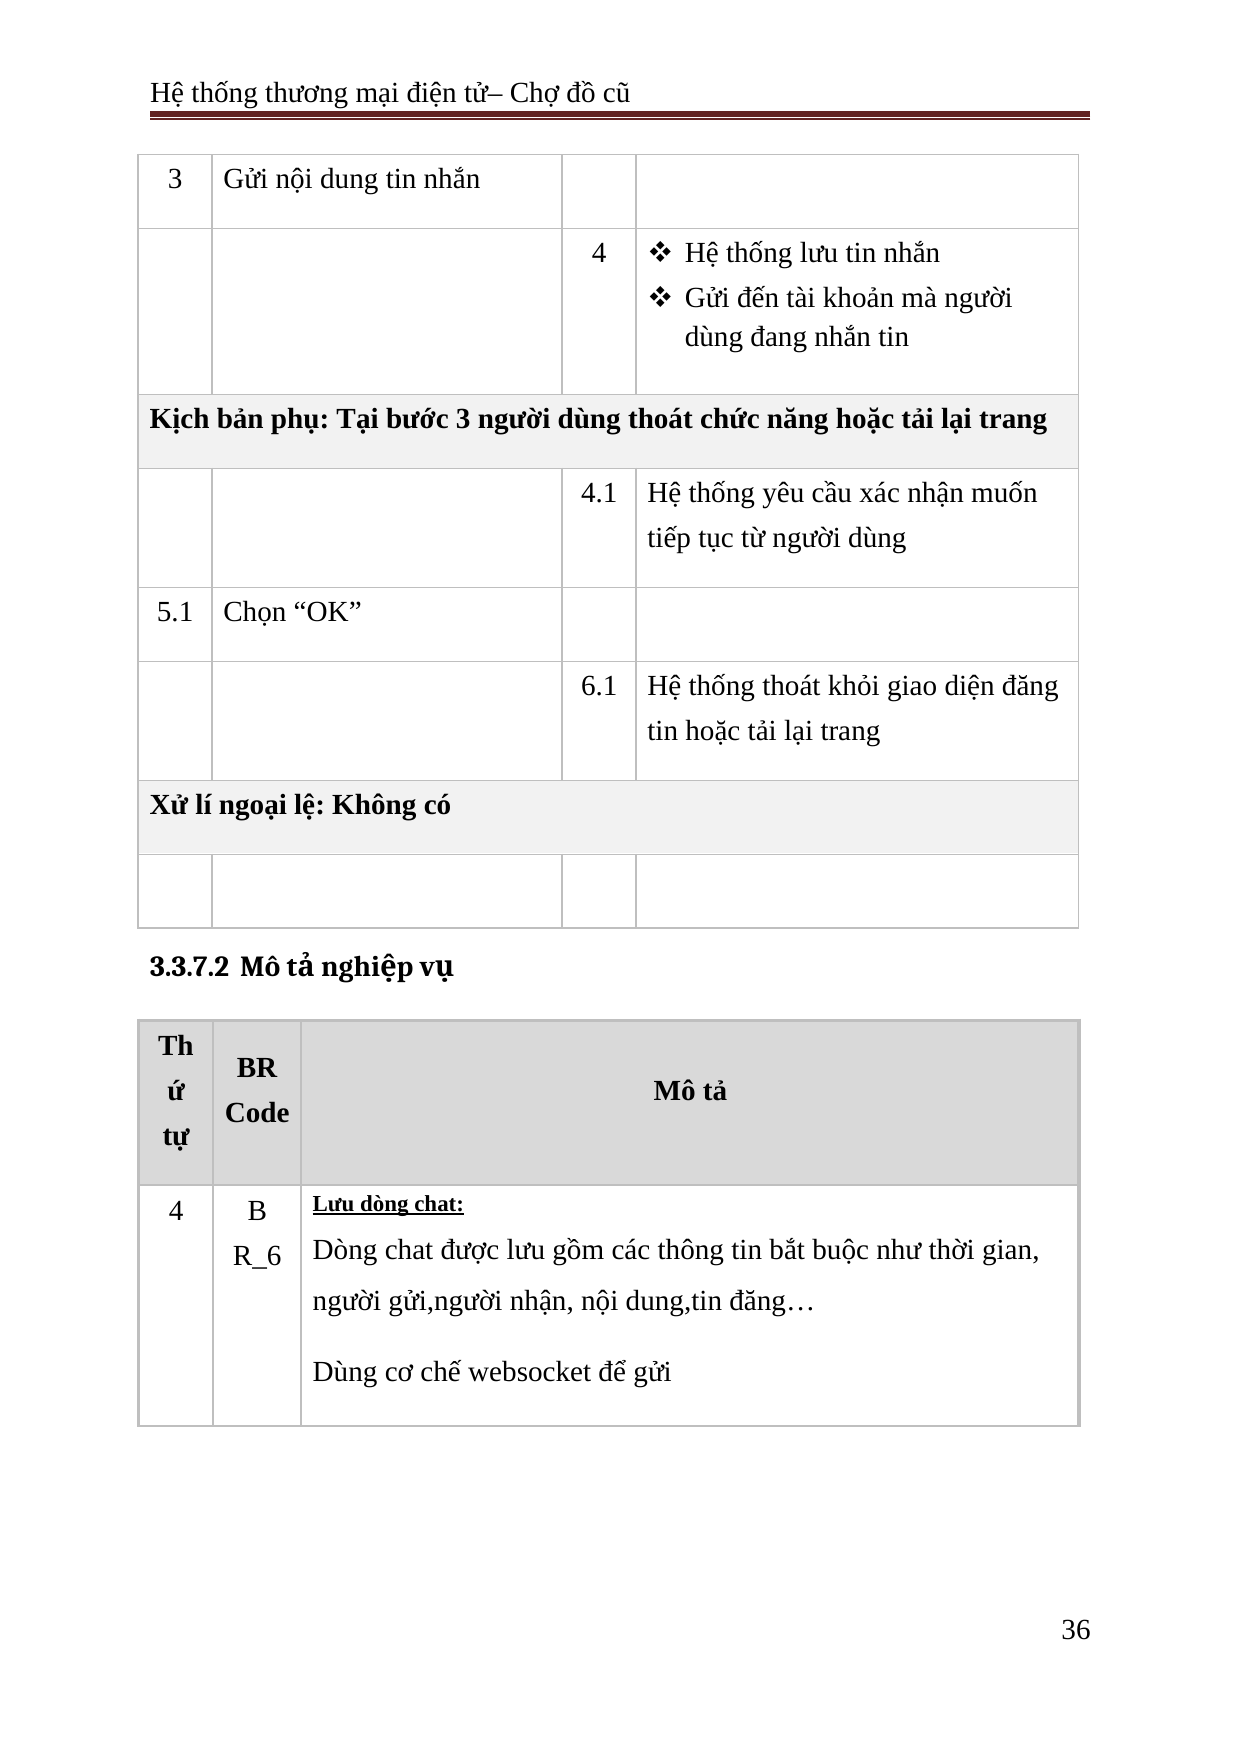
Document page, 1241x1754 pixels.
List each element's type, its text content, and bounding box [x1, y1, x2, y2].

table_cell Hệ thống lưu tin nhắn Gửi đến tài khoản mà người dùng đang nhắn tin [637, 229, 1078, 394]
table_header BR Code [214, 1022, 300, 1184]
table_cell Lưu dòng chat: Dòng chat được lưu gồm các thông tin bắt buộc như thời gian, người gửi,người nhận, nội dung,tin đăng… Dùng cơ chế websocket để gửi [302, 1186, 1077, 1425]
table_cell Chọn “OK” [213, 588, 561, 661]
table_cell Hệ thống thoát khỏi giao diện đăng tin hoặc tải lại trang [637, 662, 1078, 779]
table_cell 4 [140, 1186, 212, 1425]
table_cell Gửi nội dung tin nhắn [213, 155, 561, 227]
table_cell Hệ thống yêu cầu xác nhận muốn tiếp tục từ người dùng [637, 469, 1078, 587]
table_cell [637, 588, 1078, 661]
table_cell [563, 155, 635, 227]
table_cell Kịch bản phụ: Tại bước 3 người dùng thoát chức năng hoặc tải lại trang [139, 395, 1078, 468]
table_cell [213, 229, 561, 394]
table_cell [213, 662, 561, 779]
table_cell [139, 855, 211, 927]
table_cell [213, 469, 561, 587]
table_cell 6.1 [563, 662, 635, 779]
table_cell [139, 469, 211, 587]
table_cell [139, 229, 211, 394]
table_header Thứ tự [140, 1022, 212, 1184]
table_cell [139, 662, 211, 779]
table_cell 4 [563, 229, 635, 394]
table_cell Xử lí ngoại lệ: Không có [139, 781, 1078, 853]
table_cell 3 [139, 155, 211, 227]
table_cell [563, 588, 635, 661]
table_header Mô tả [302, 1022, 1077, 1184]
table_cell [637, 855, 1078, 927]
table_cell 5.1 [139, 588, 211, 661]
subtitle Mô tả nghiệp vụ [150, 950, 1090, 983]
table_cell 4.1 [563, 469, 635, 587]
table_cell [637, 155, 1078, 227]
table_cell BR_6 [214, 1186, 300, 1425]
table_cell [563, 855, 635, 927]
table_cell [213, 855, 561, 927]
